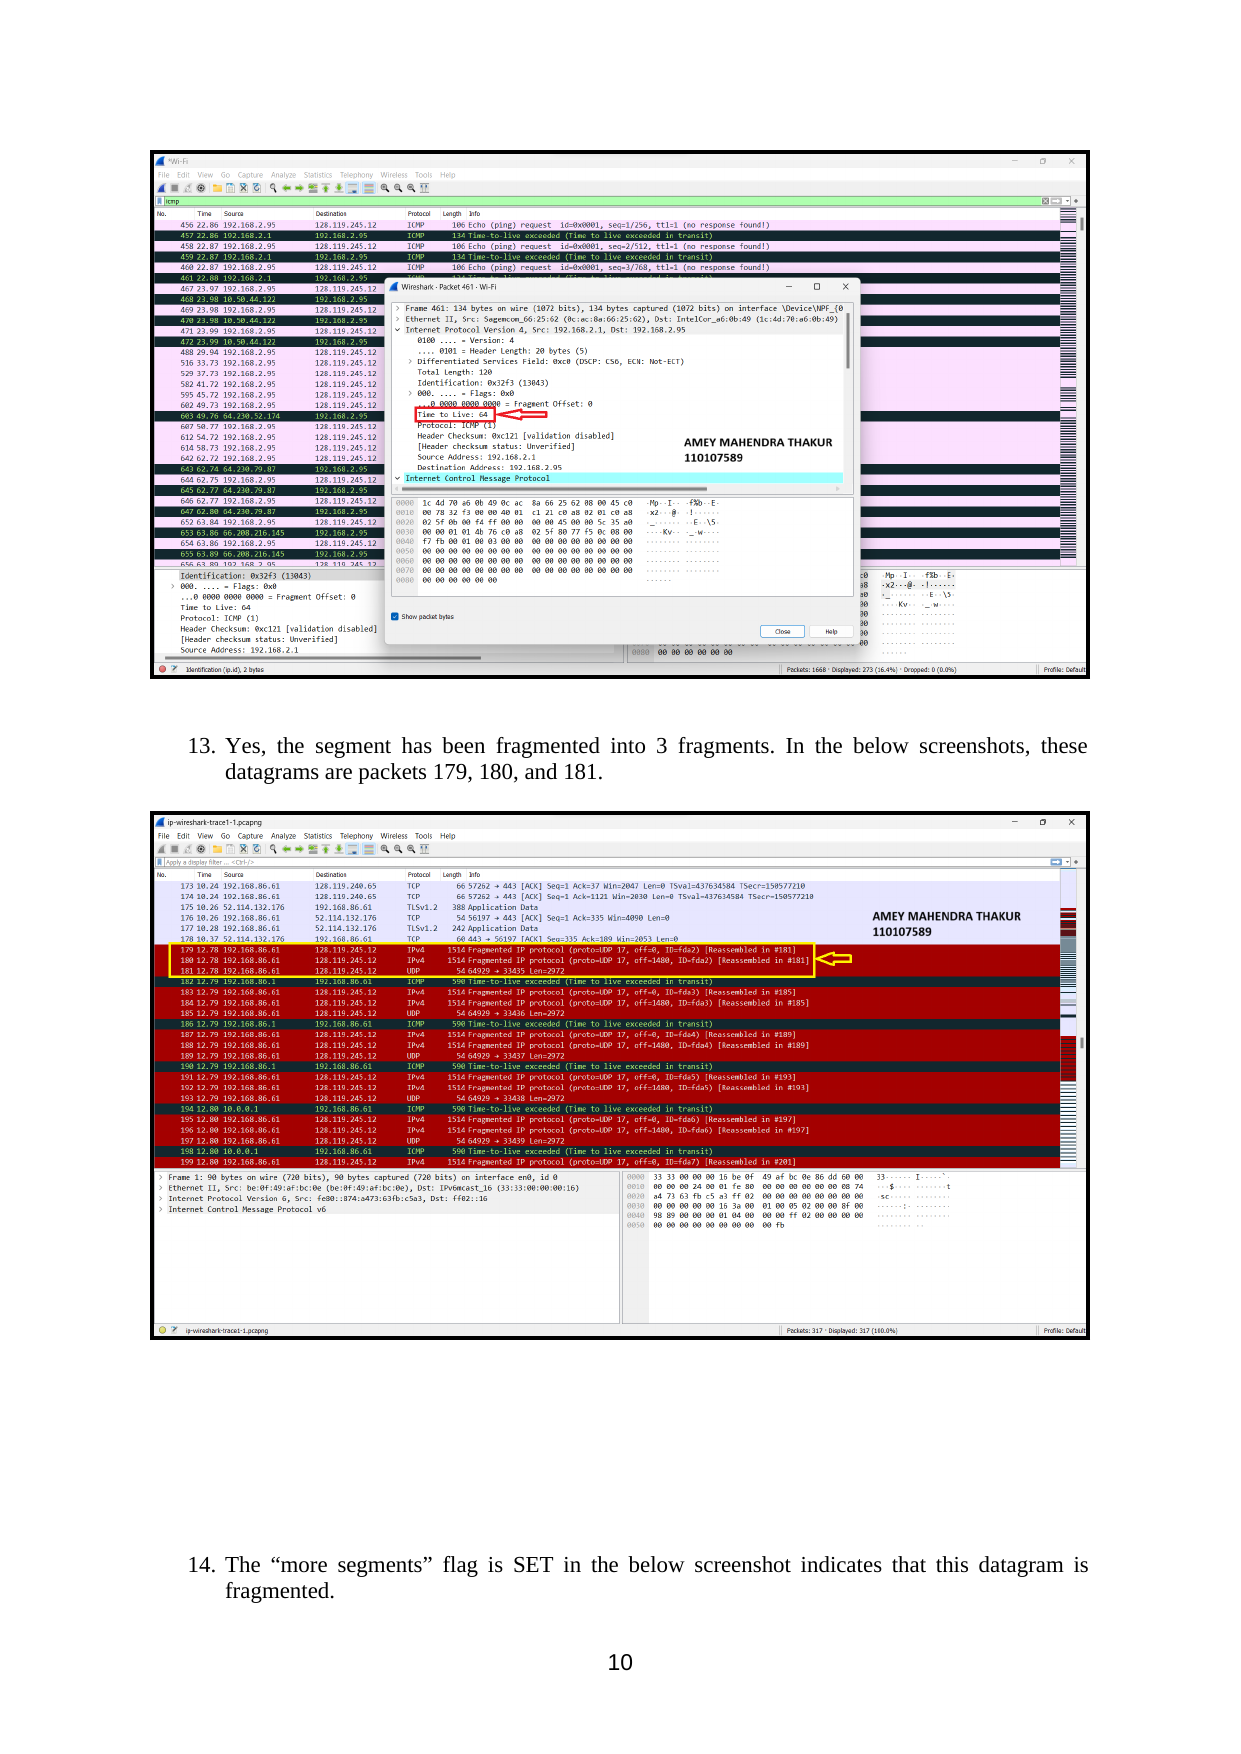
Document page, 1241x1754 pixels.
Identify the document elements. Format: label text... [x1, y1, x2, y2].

list Yes, the segment has been fragmented into 3 fragments. In the below screenshots, these datagrams are packets 179, 180, and 181. [187, 732, 1090, 784]
list The “more segments” flag is SET in the below screenshot indicates that this datagram is fragmented. [187, 1551, 1090, 1604]
picture [154, 815, 1086, 1336]
picture [154, 154, 1086, 675]
